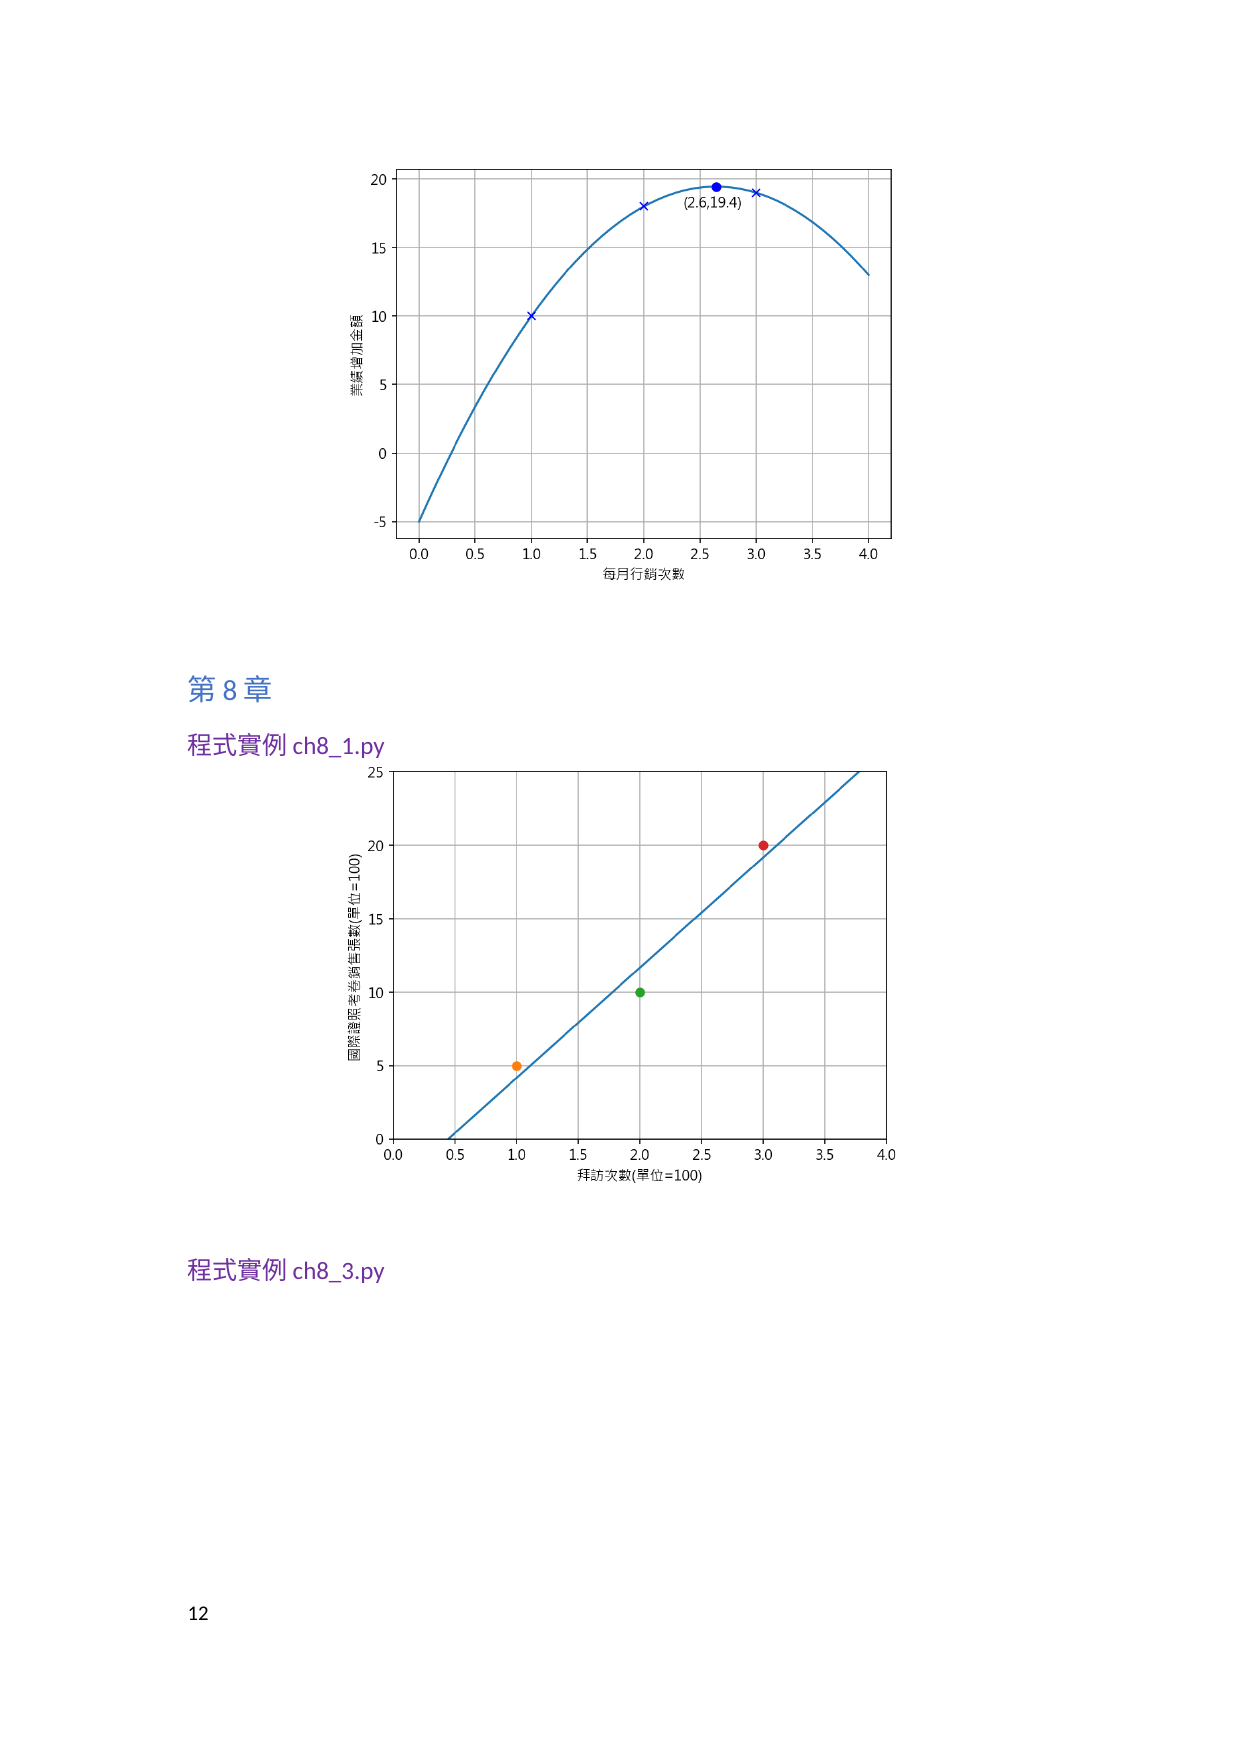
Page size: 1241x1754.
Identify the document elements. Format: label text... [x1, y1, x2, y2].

text 第8章 [187, 650, 1053, 725]
picture [345, 162, 895, 584]
text 程式實例ch8_3.py [187, 1250, 1053, 1287]
picture [344, 762, 896, 1184]
text 程式實例ch8_1.py [187, 725, 1053, 762]
